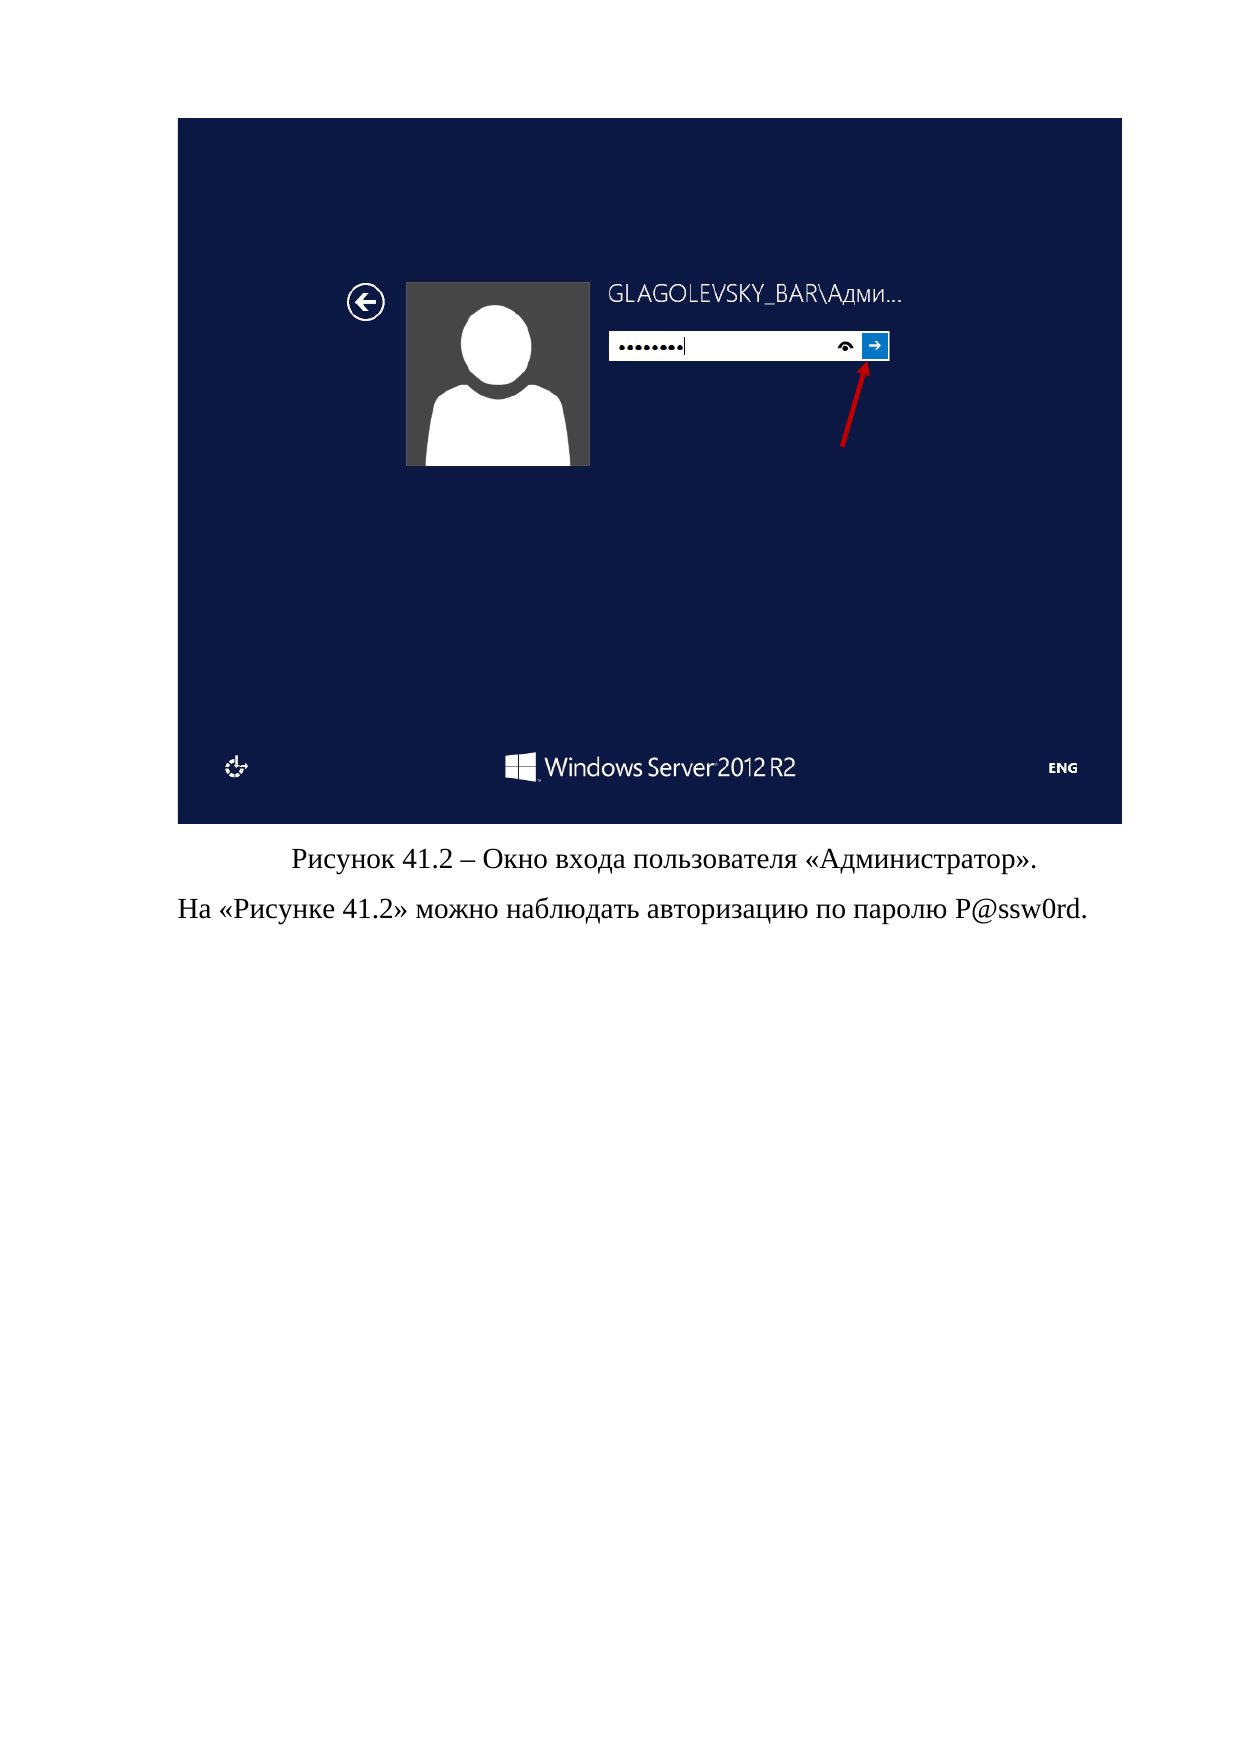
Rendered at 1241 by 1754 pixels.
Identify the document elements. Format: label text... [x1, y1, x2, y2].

text Рисунок 41.2 – Окно входа пользователя «Администратор». [177, 841, 1152, 874]
text На «Рисунке 41.2» можно наблюдать авторизацию по паролю P@ssw0rd. [177, 891, 1152, 925]
picture [177, 118, 1123, 824]
